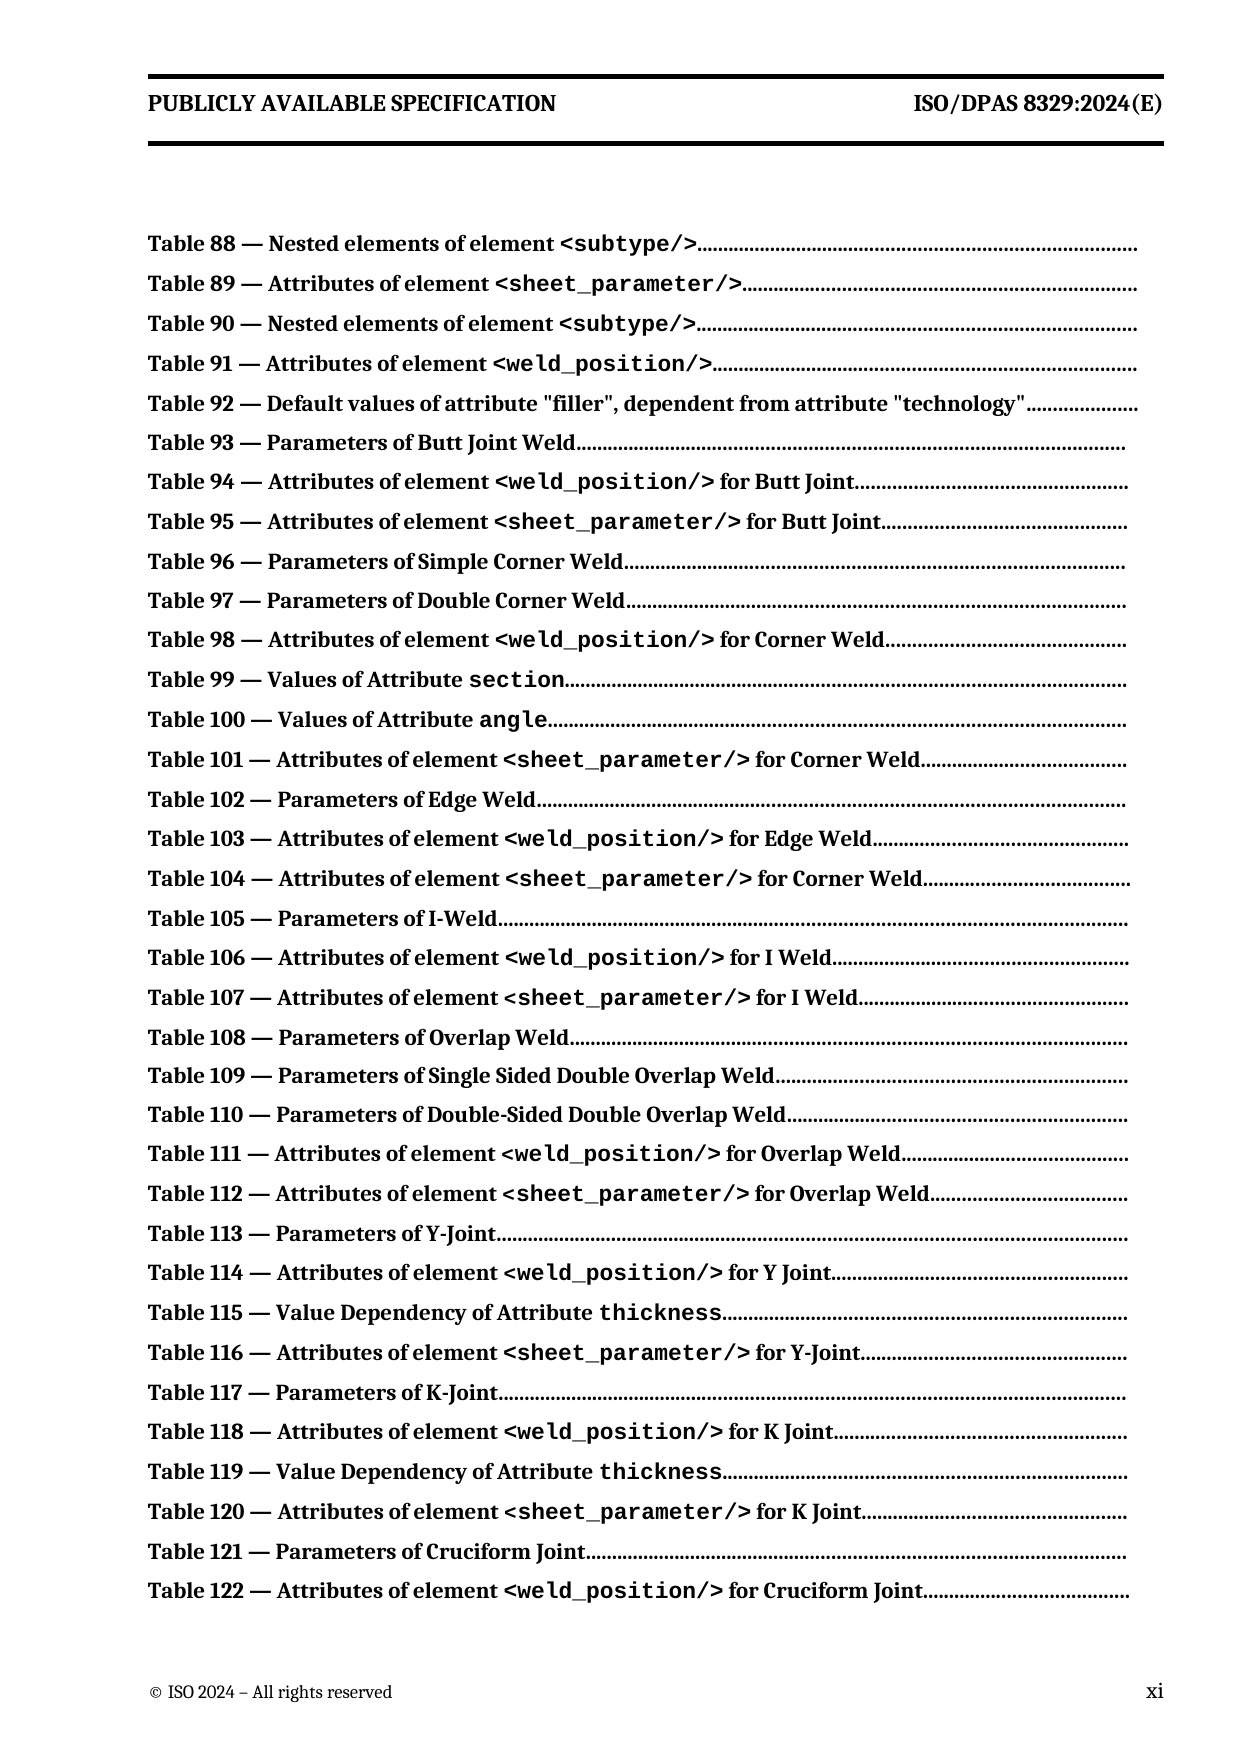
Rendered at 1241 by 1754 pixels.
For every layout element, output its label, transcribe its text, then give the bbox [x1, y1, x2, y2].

text Table 98 — Attributes of element <weld_position/> for Corner Weld 106 [148, 627, 1111, 654]
text Table 94 — Attributes of element <weld_position/> for Butt Joint 101 [148, 469, 1111, 496]
text Table 100 — Values of Attribute angle 107 [148, 707, 1111, 734]
text Table 93 — Parameters of Butt Joint Weld 100 [148, 430, 1111, 456]
text Table 108 — Parameters of Overlap Weld 115 [148, 1024, 1111, 1051]
text Table 107 — Attributes of element <sheet_parameter/> for I Weld 114 [148, 984, 1111, 1012]
text Table 113 — Parameters of Y-Joint 121 [148, 1221, 1111, 1247]
text Table 112 — Attributes of element <sheet_parameter/> for Overlap Weld 120 [148, 1181, 1111, 1208]
text Table 117 — Parameters of K-Joint 126 [148, 1380, 1111, 1406]
text Table 106 — Attributes of element <weld_position/> for I Weld 113 [148, 944, 1111, 972]
text Table 110 — Parameters of Double-Sided Double Overlap Weld 118 [148, 1102, 1111, 1128]
text Table 122 — Attributes of element <weld_position/> for Cruciform Joint 131 [148, 1577, 1111, 1605]
text Table 101 — Attributes of element <sheet_parameter/> for Corner Weld 108 [148, 747, 1111, 774]
text Table 111 — Attributes of element <weld_position/> for Overlap Weld 118 [148, 1141, 1111, 1168]
text Table 102 — Parameters of Edge Weld 109 [148, 787, 1111, 813]
text Table 114 — Attributes of element <weld_position/> for Y Joint 122 [148, 1260, 1111, 1287]
text Table 90 — Nested elements of element <subtype/> 95 [148, 311, 1111, 339]
text Table 115 — Value Dependency of Attribute thickness 123 [148, 1300, 1111, 1327]
text Table 89 — Attributes of element <sheet_parameter/> 93 [148, 271, 1111, 299]
text Table 96 — Parameters of Simple Corner Weld 104 [148, 549, 1111, 575]
text Table 121 — Parameters of Cruciform Joint 130 [148, 1538, 1111, 1565]
text Table 92 — Default values of attribute "filler", dependent from attribute "technology" 99 [148, 391, 1111, 417]
text Table 99 — Values of Attribute section 107 [148, 667, 1111, 694]
text Table 105 — Parameters of I-Weld 112 [148, 905, 1111, 932]
text Table 119 — Value Dependency of Attribute thickness 127 [148, 1458, 1111, 1486]
text Table 109 — Parameters of Single Sided Double Overlap Weld 116 [148, 1063, 1111, 1089]
text Table 88 — Nested elements of element <subtype/> 92 [148, 231, 1111, 259]
text Table 104 — Attributes of element <sheet_parameter/> for Corner Weld 111 [148, 865, 1111, 893]
text Table 118 — Attributes of element <weld_position/> for K Joint 126 [148, 1418, 1111, 1446]
text Table 91 — Attributes of element <weld_position/> 95 [148, 351, 1111, 379]
text Table 120 — Attributes of element <sheet_parameter/> for K Joint 128 [148, 1498, 1111, 1526]
text Table 97 — Parameters of Double Corner Weld 105 [148, 588, 1111, 614]
text Table 95 — Attributes of element <sheet_parameter/> for Butt Joint 102 [148, 509, 1111, 536]
text Table 116 — Attributes of element <sheet_parameter/> for Y-Joint 124 [148, 1340, 1111, 1367]
text Table 103 — Attributes of element <weld_position/> for Edge Weld 110 [148, 825, 1111, 853]
